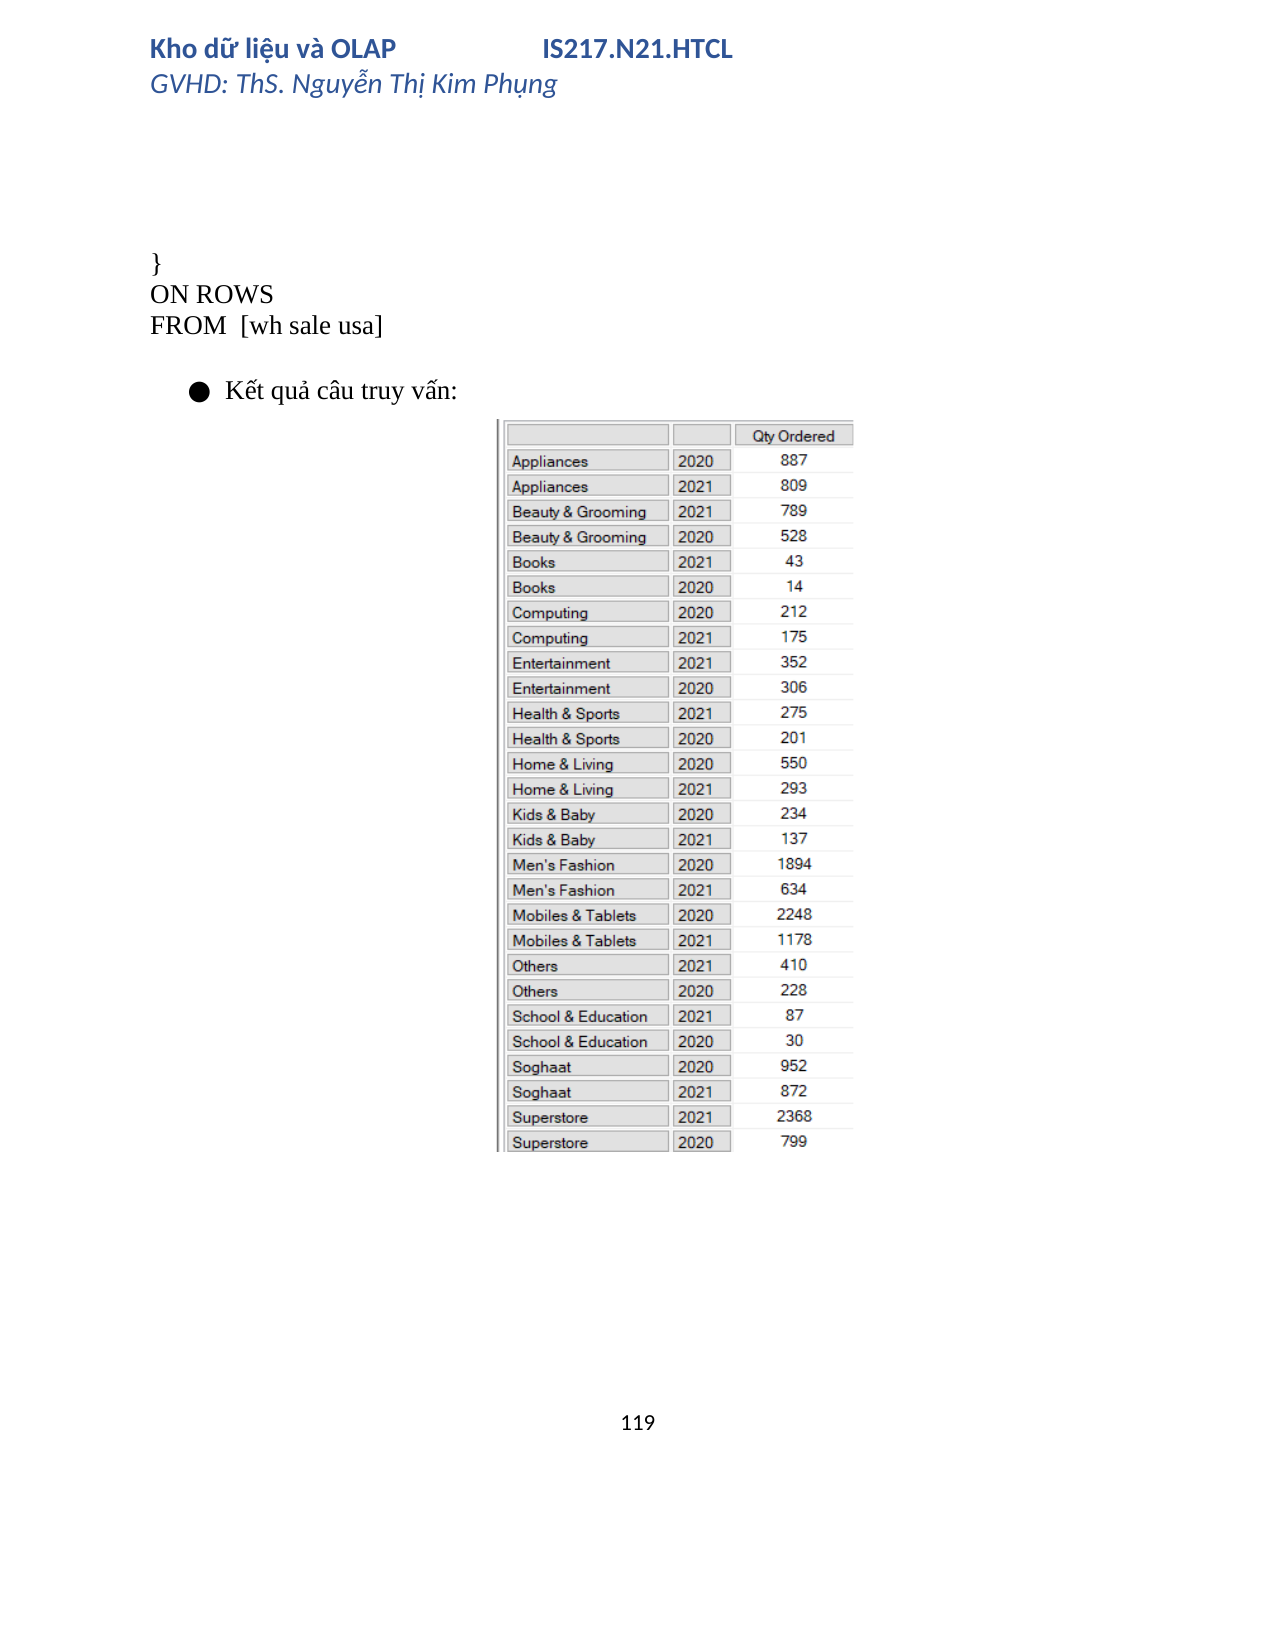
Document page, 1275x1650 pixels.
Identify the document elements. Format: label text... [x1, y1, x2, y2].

text FROM [wh sale usa] [150, 309, 1125, 341]
list Kết quả câu truy vấn: [187, 359, 1125, 415]
text ON ROWS [150, 278, 1125, 309]
picture [496, 419, 854, 1152]
text } [150, 247, 1125, 278]
